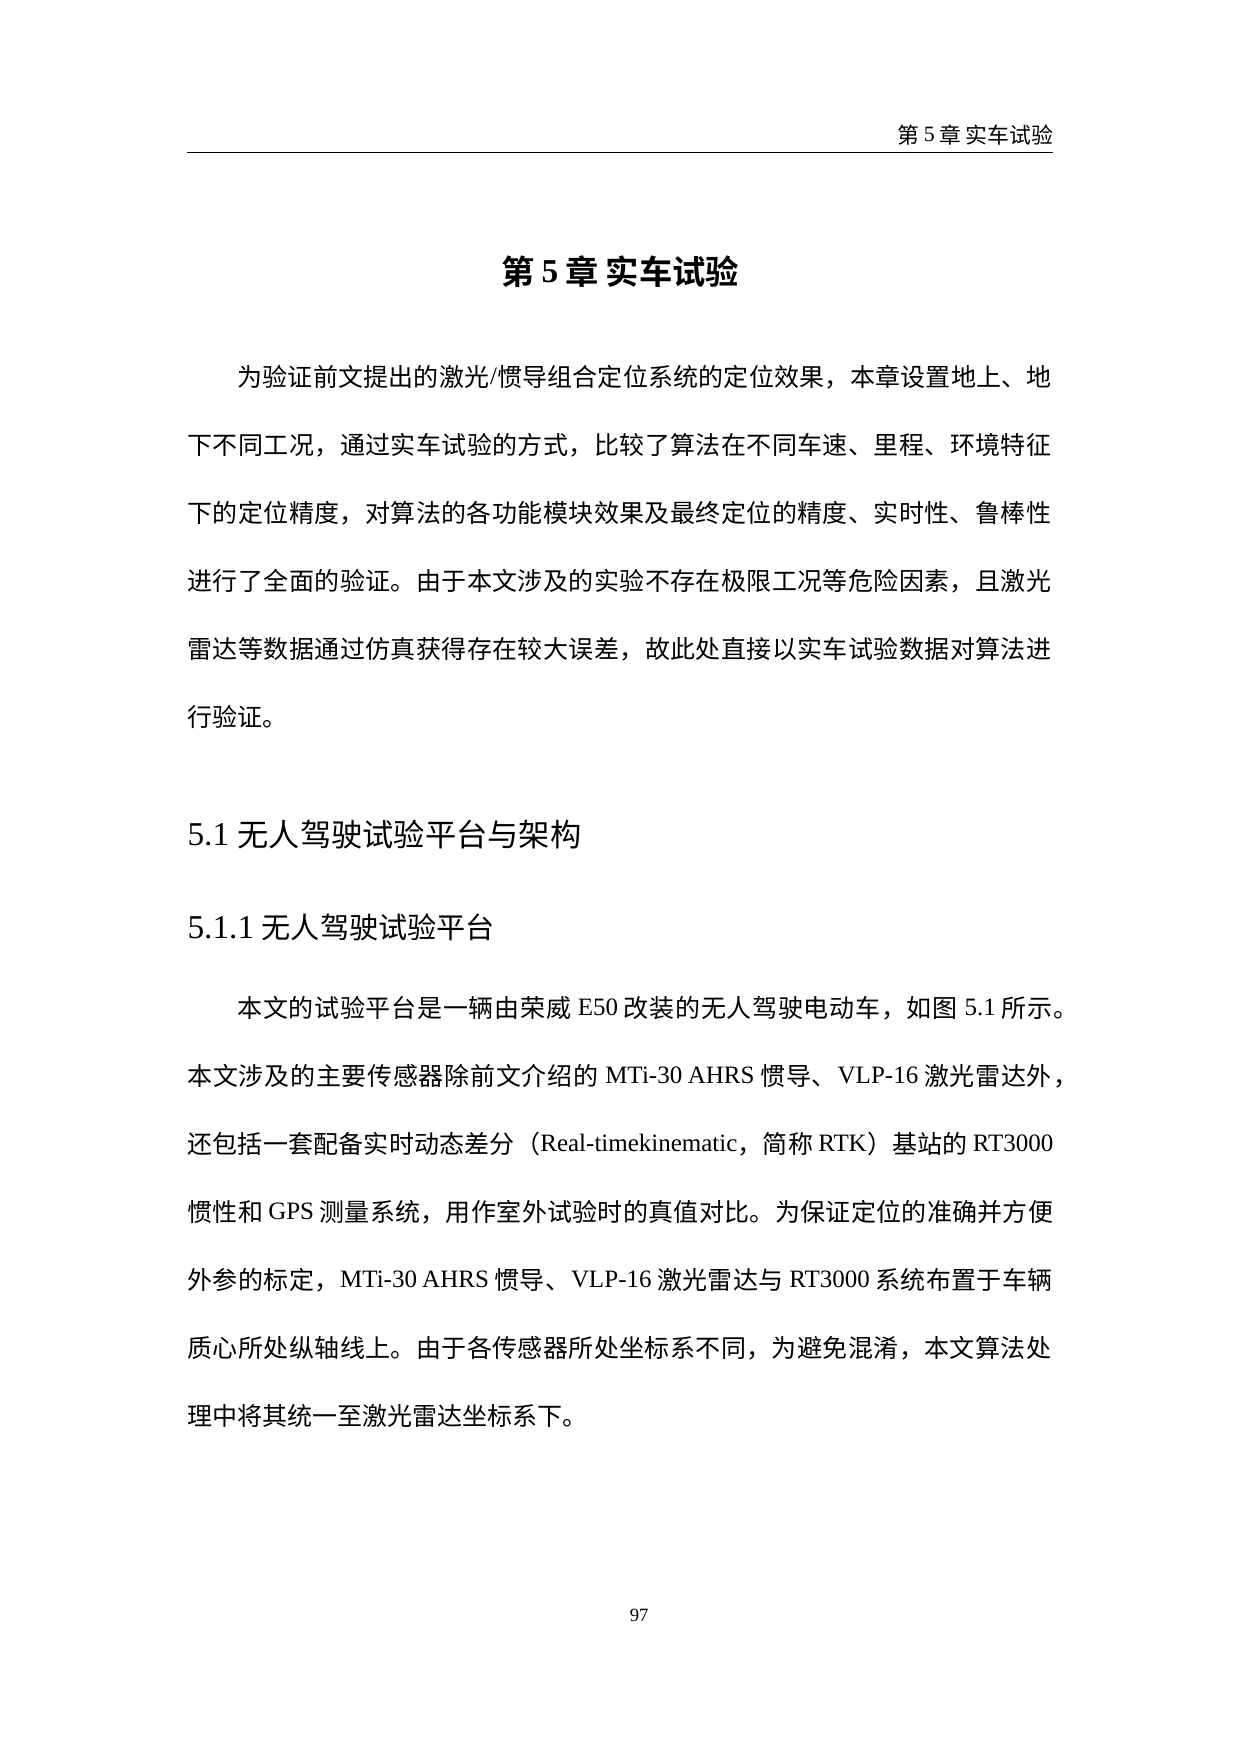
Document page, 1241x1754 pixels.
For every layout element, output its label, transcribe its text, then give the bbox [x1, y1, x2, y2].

text 本文的试验平台是一辆由荣威E50改装的无人驾驶电动车，如图5.1所示。本文涉及的主要传感器除前文介绍的MTi-30 AHRS惯导、VLP-16激光雷达外，还包括一套配备实时动态差分（Real-timekinematic，简称RTK）基站的RT3000惯性和GPS测量系统，用作室外试验时的真值对比。为保证定位的准确并方便外参的标定，MTi-30 AHRS惯导、VLP-16激光雷达与RT3000系统布置于车辆质心所处纵轴线上。由于各传感器所处坐标系不同，为避免混淆，本文算法处理中将其统一至激光雷达坐标系下。 [187, 973, 1053, 1448]
text 5.1 无人驾驶试验平台与架构 [187, 799, 1053, 867]
title 第5章 实车试验 [187, 236, 1053, 304]
text 5.1.1 无人驾驶试验平台 [187, 892, 1053, 960]
text 为验证前文提出的激光/惯导组合定位系统的定位效果，本章设置地上、地下不同工况，通过实车试验的方式，比较了算法在不同车速、里程、环境特征下的定位精度，对算法的各功能模块效果及最终定位的精度、实时性、鲁棒性进行了全面的验证。由于本文涉及的实验不存在极限工况等危险因素，且激光雷达等数据通过仿真获得存在较大误差，故此处直接以实车试验数据对算法进行验证。 [187, 342, 1053, 749]
